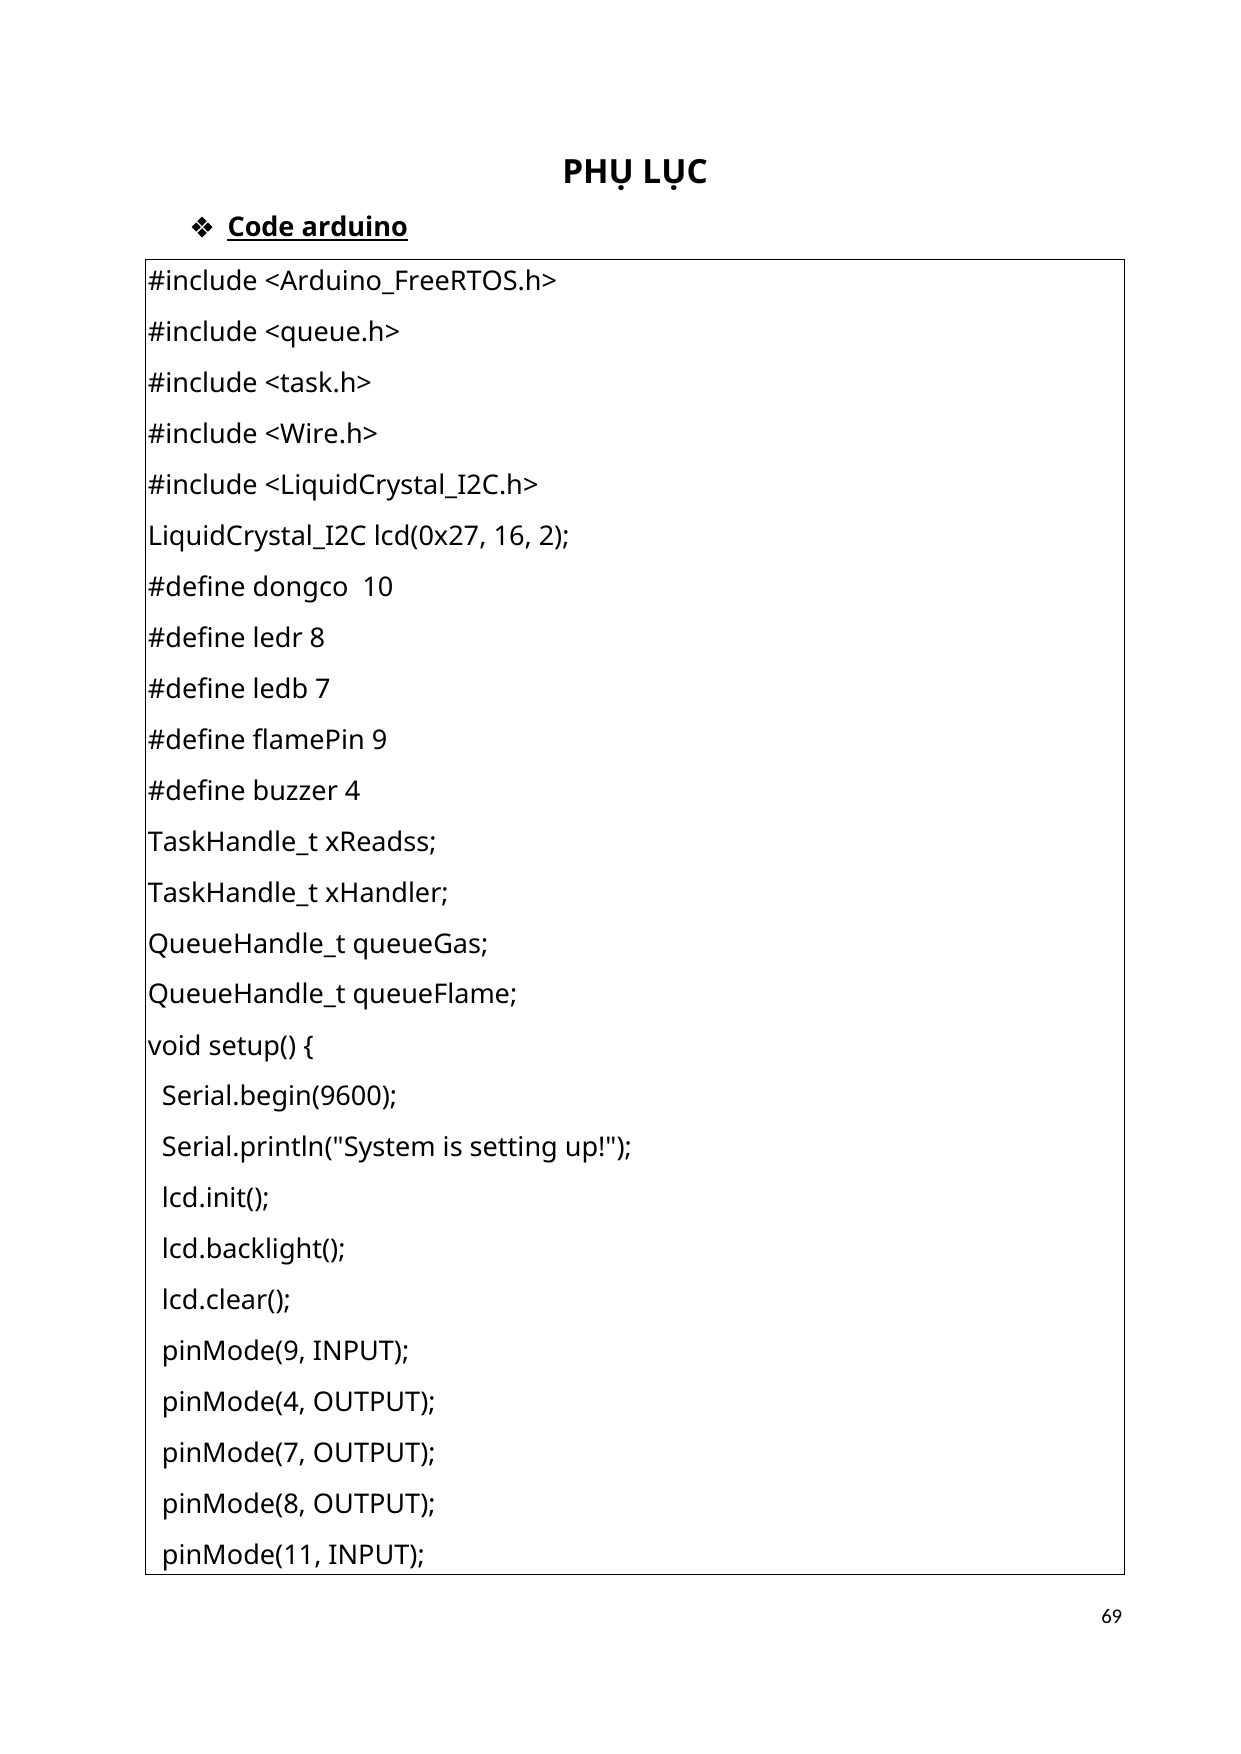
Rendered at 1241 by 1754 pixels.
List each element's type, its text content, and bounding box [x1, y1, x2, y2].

text #define dongco 10 [146, 564, 1124, 604]
text TaskHandle_t xHandler; [146, 870, 1124, 910]
text lcd.backlight(); [146, 1227, 1124, 1267]
text TaskHandle_t xReadss; [146, 819, 1124, 859]
text void setup() { [146, 1023, 1124, 1063]
text QueueHandle_t queueFlame; [146, 972, 1124, 1012]
text #define flamePin 9 [146, 717, 1124, 757]
text #include <Arduino_FreeRTOS.h> [146, 260, 1124, 299]
text pinMode(7, OUTPUT); [146, 1430, 1124, 1470]
text QueueHandle_t queueGas; [146, 921, 1124, 961]
text #define buzzer 4 [146, 768, 1124, 808]
text #define ledb 7 [146, 666, 1124, 706]
text pinMode(4, OUTPUT); [146, 1379, 1124, 1419]
text lcd.init(); [146, 1176, 1124, 1216]
text lcd.clear(); [146, 1277, 1124, 1317]
subtitle PHỤ LỤC [148, 147, 1122, 193]
text pinMode(8, OUTPUT); [146, 1481, 1124, 1521]
text #include <queue.h> [146, 310, 1124, 350]
text pinMode(11, INPUT); [146, 1532, 1124, 1574]
text Serial.begin(9600); [146, 1074, 1124, 1114]
text pinMode(9, INPUT); [146, 1328, 1124, 1368]
text LiquidCrystal_I2C lcd(0x27, 16, 2); [146, 513, 1124, 553]
text Serial.println("System is setting up!"); [146, 1125, 1124, 1165]
text #include <task.h> [146, 361, 1124, 401]
text #define ledr 8 [146, 615, 1124, 655]
text #include <LiquidCrystal_I2C.h> [146, 462, 1124, 502]
list Code arduino [190, 208, 1122, 245]
text #include <Wire.h> [146, 412, 1124, 452]
